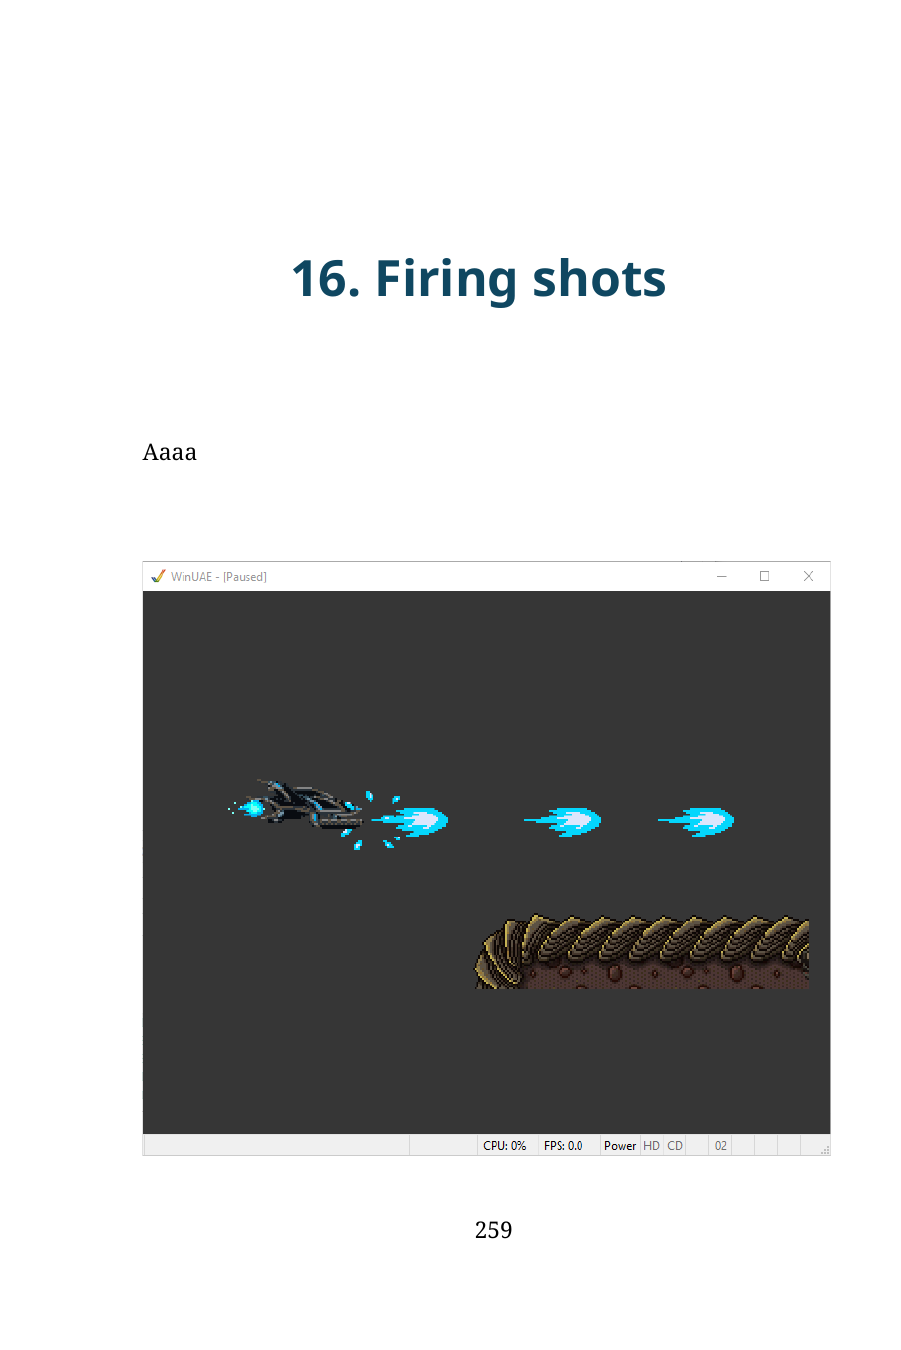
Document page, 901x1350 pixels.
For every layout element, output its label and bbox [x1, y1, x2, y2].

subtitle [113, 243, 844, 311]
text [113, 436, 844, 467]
picture [142, 561, 831, 1156]
